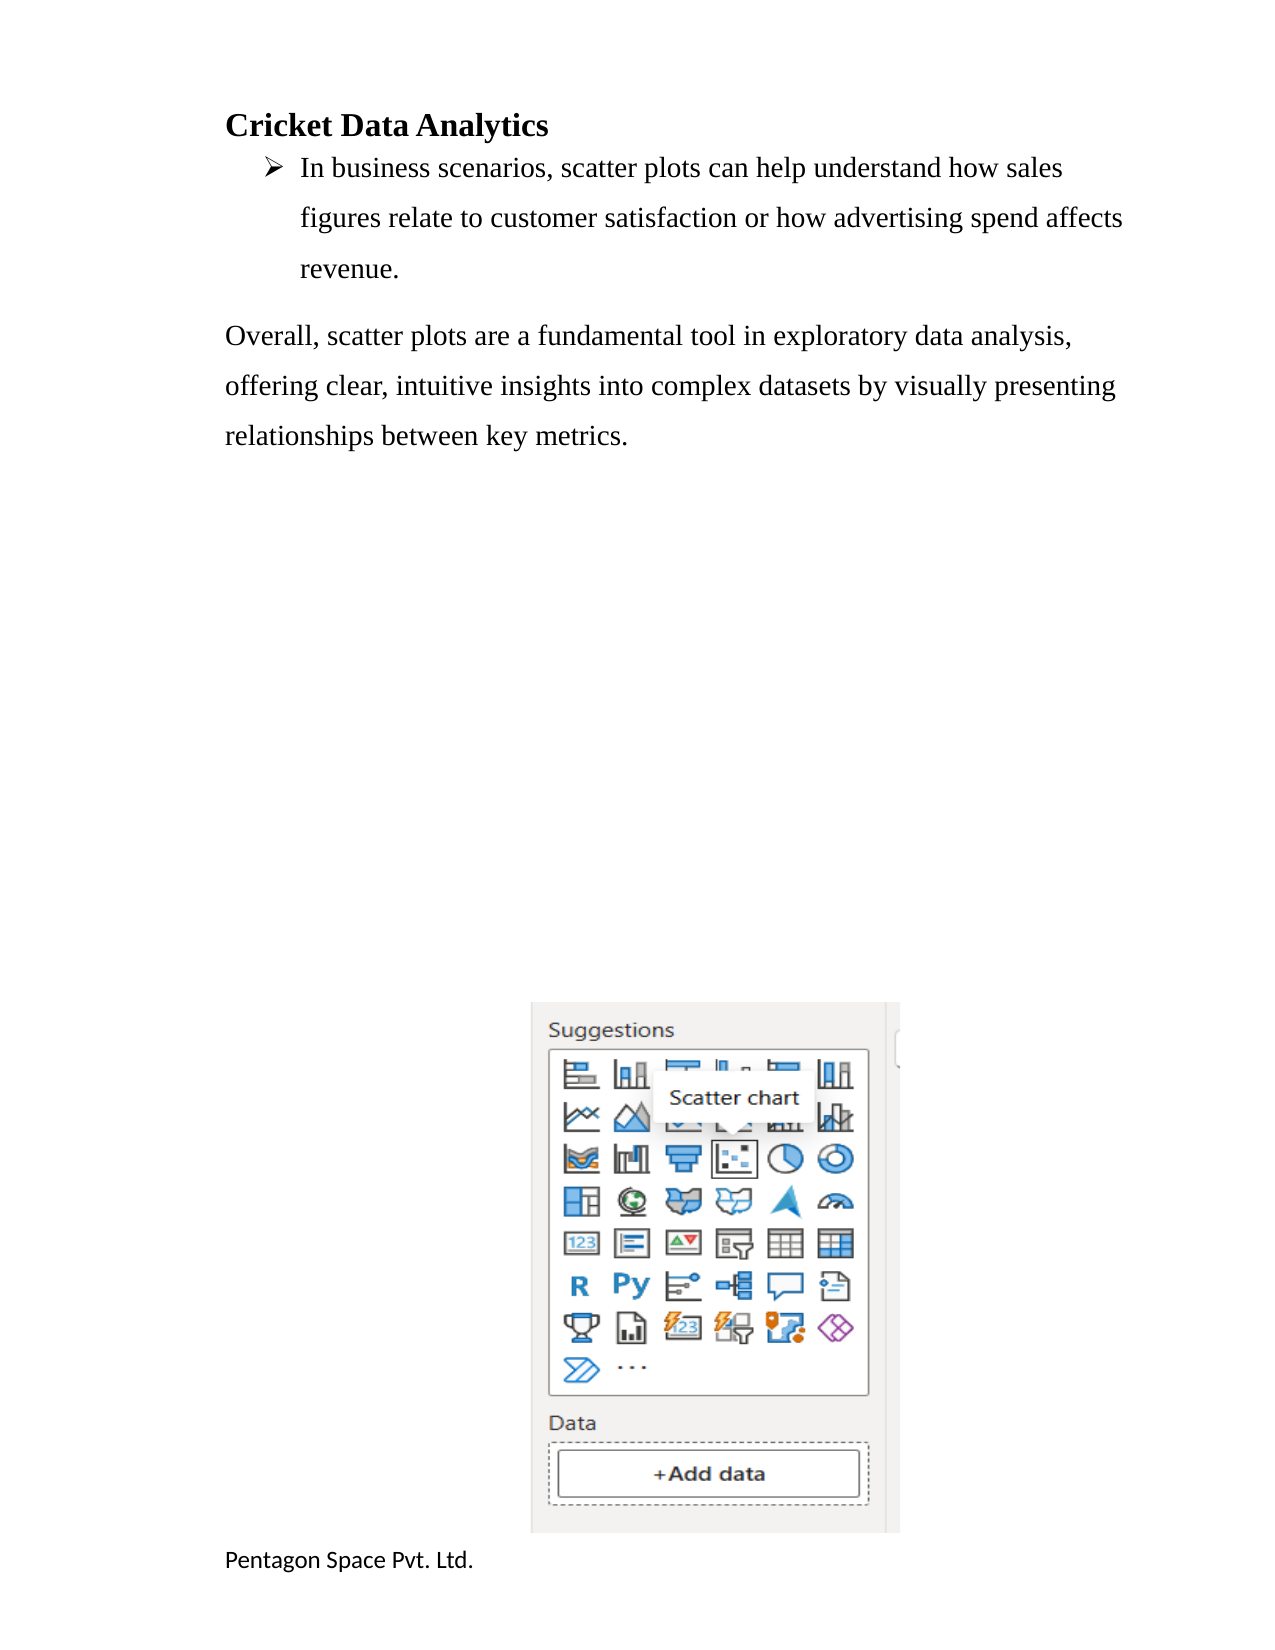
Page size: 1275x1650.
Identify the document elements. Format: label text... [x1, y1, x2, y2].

text Overall, scatter plots are a fundamental tool in exploratory data analysis, offering clear, intuitive insights into complex datasets by visually presenting relationships between key metrics. [225, 318, 1125, 452]
picture [525, 1002, 901, 1533]
list In business scenarios, scatter plots can help understand how sales figures relate to customer satisfaction or how advertising spend affects revenue. [262, 150, 1125, 284]
